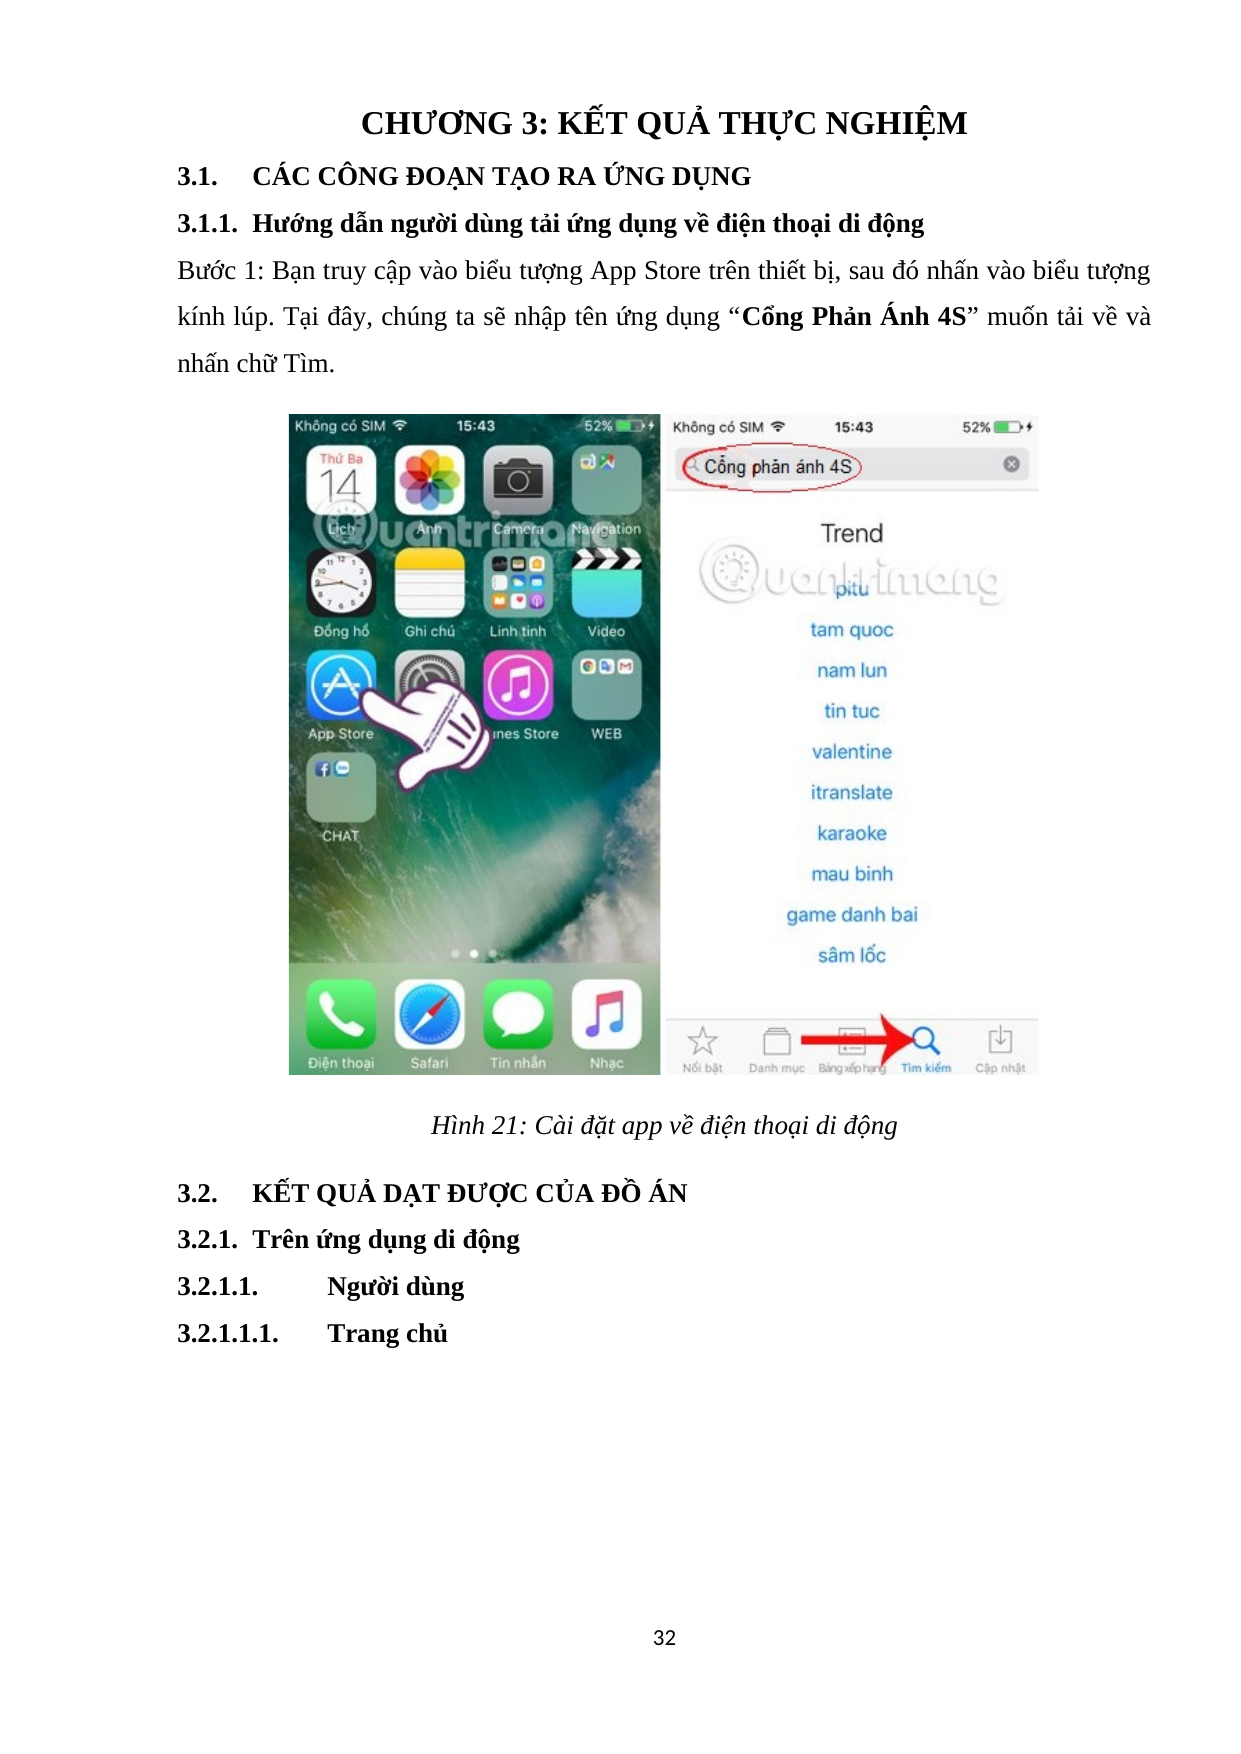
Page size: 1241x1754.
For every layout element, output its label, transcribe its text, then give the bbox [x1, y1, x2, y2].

list CÁC CÔNG ĐOẠN TẠO RA ỨNG DỤNG [177, 161, 1152, 192]
list Trên ứng dụng di động [177, 1224, 1152, 1255]
text CHƯƠNG 3: KẾT QUẢ THỰC NGHIỆM [177, 103, 1152, 141]
text Bước 1: Bạn truy cập vào biểu tượng App Store trên thiết bị, sau đó nhấn vào biểu tượng kính lúp. Tại đây, chúng ta sẽ nhập tên ứng dụng “Cổng Phản Ánh 4S” muốn tải về và nhấn chữ Tìm. [177, 254, 1152, 378]
list Trang chủ [177, 1317, 1152, 1348]
list Hướng dẫn người dùng tải ứng dụng về điện thoại di động [177, 207, 1152, 238]
list Người dùng [177, 1270, 1152, 1301]
picture [288, 414, 1040, 1075]
list KẾT QUẢ DẠT ĐƯỢC CỦA ĐỒ ÁN [177, 1177, 1152, 1208]
text Hình 21: Cài đặt app về điện thoại di động [177, 1109, 1152, 1141]
